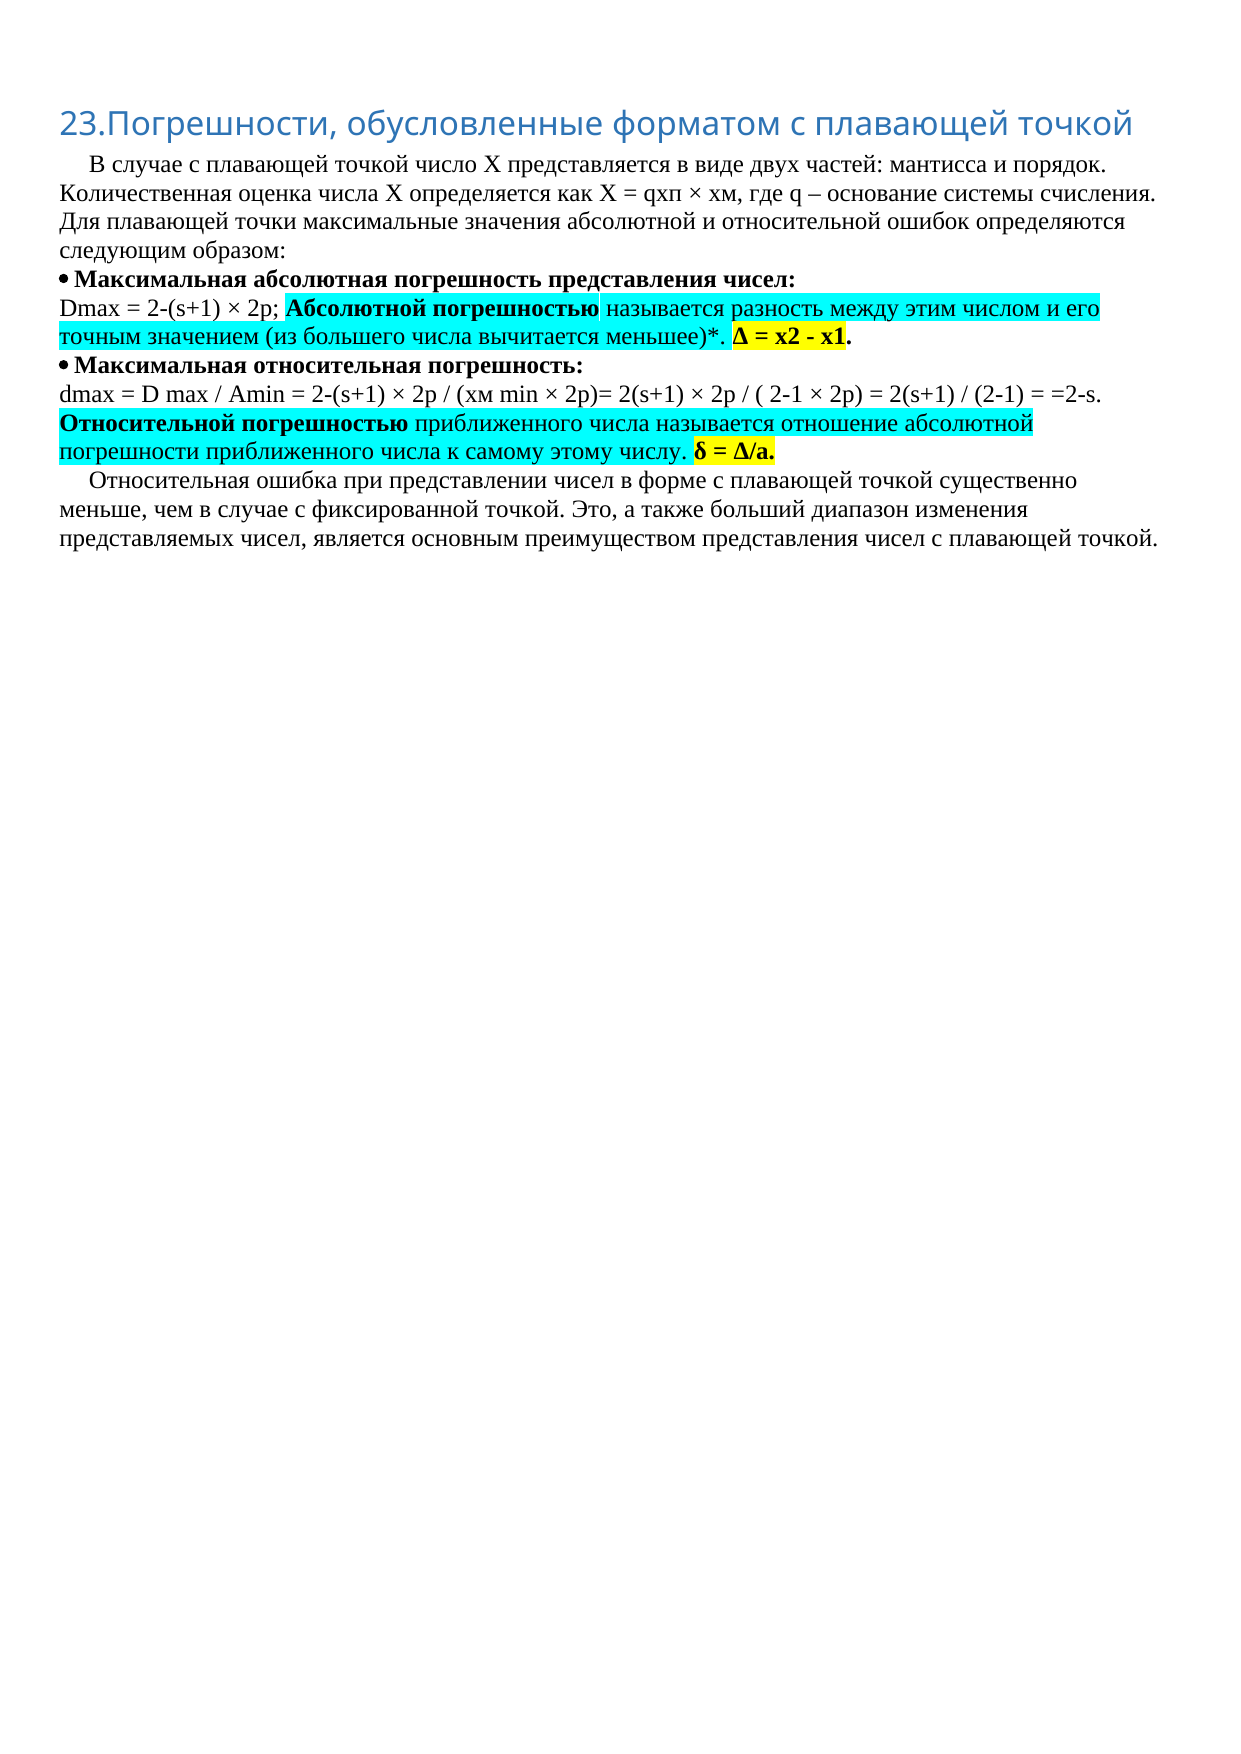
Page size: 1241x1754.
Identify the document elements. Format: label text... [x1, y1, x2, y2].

text Dmax = 2-(s+1) × 2p; Абсолютной погрешностью называется разность между этим числом и его точным значением (из большего числа вычитается меньшее)*. Δ = x2 - x1. [852, 293, 1165, 350]
text dmax = D max / Аmin = 2-(s+1) × 2p / (хм min × 2p)= 2­(s+1) × 2p / ( 2-1 × 2p) = 2­(s+1) / (2-1) = =2-s. Относительной погрешностью приближенного числа называется отношение абсолютной погрешности приближенного числа к самому этому числу. δ = Δ/a. [59, 379, 1165, 465]
list Максимальная относительная погрешность: [59, 350, 1165, 379]
list Максимальная абсолютная погрешность представления чисел: [59, 264, 1165, 293]
subtitle 23.Погрешности, обусловленные форматом с плавающей точкой [59, 100, 1165, 145]
text В случае с плавающей точкой число Х представляется в виде двух частей: мантисса и порядок. Количественная оценка числа Х определяется как Х = qxп × хм, где q – основание системы счисления. Для плавающей точки максимальные значения абсолютной и относительной ошибок определяются следующим образом: [59, 149, 1165, 264]
text Относительная ошибка при представлении чисел в форме с плавающей точкой существенно меньше, чем в случае с фиксированной точкой. Это, а также больший диапазон изменения представляемых чисел, является основным преимуществом представления чисел с плавающей точкой. [59, 465, 1165, 551]
